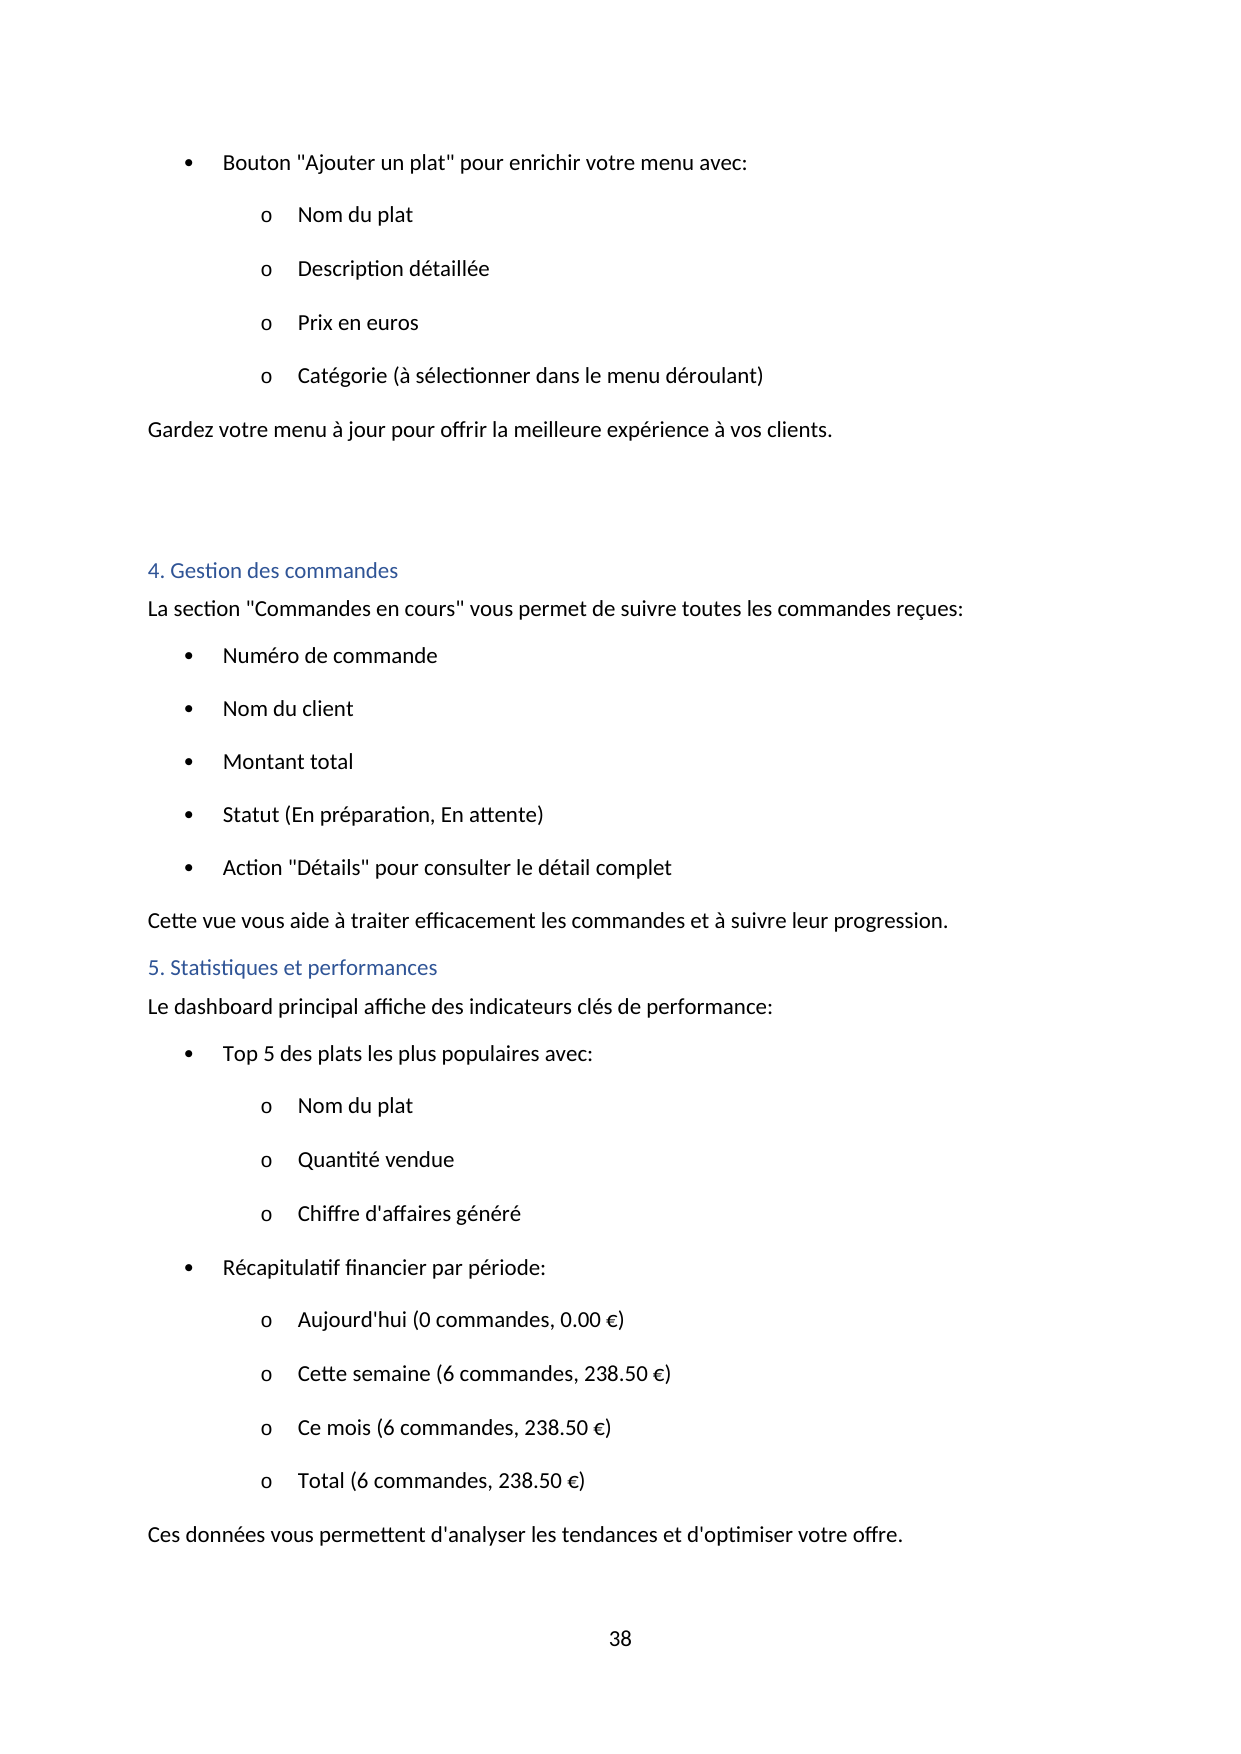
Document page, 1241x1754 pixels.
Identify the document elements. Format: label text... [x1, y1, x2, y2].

text Ces données vous permettent d'analyser les tendances et d'optimiser votre offre. [148, 1520, 1093, 1548]
text Cette vue vous aide à traiter efficacement les commandes et à suivre leur progression. [148, 906, 1093, 934]
list Description détaillée [260, 254, 1093, 283]
list Statut (En préparation, En attente) [185, 800, 1093, 828]
list Action "Détails" pour consulter le détail complet [185, 853, 1093, 881]
list Montant total [185, 747, 1093, 775]
text La section "Commandes en cours" vous permet de suivre toutes les commandes reçues: [148, 594, 1093, 622]
subtitle 4. Gestion des commandes [148, 556, 1093, 584]
list Total (6 commandes, 238.50 €) [260, 1467, 1093, 1495]
text Le dashboard principal affiche des indicateurs clés de performance: [148, 992, 1093, 1020]
list Bouton "Ajouter un plat" pour enrichir votre menu avec: [185, 148, 1093, 176]
list Chiffre d'affaires généré [260, 1199, 1093, 1227]
list Quantité vendue [260, 1145, 1093, 1174]
list Cette semaine (6 commandes, 238.50 €) [260, 1359, 1093, 1388]
list Top 5 des plats les plus populaires avec: [185, 1039, 1093, 1067]
list Nom du client [185, 694, 1093, 722]
list Nom du plat [260, 1092, 1093, 1120]
list Ce mois (6 commandes, 238.50 €) [260, 1413, 1093, 1441]
list Nom du plat [260, 201, 1093, 229]
list Récapitulatif financier par période: [185, 1253, 1093, 1281]
subtitle 5. Statistiques et performances [148, 953, 1093, 981]
text Gardez votre menu à jour pour offrir la meilleure expérience à vos clients. [148, 415, 1093, 443]
list Catégorie (à sélectionner dans le menu déroulant) [260, 362, 1093, 390]
list Numéro de commande [185, 641, 1093, 669]
list Aujourd'hui (0 commandes, 0.00 €) [260, 1306, 1093, 1334]
list Prix en euros [260, 308, 1093, 336]
